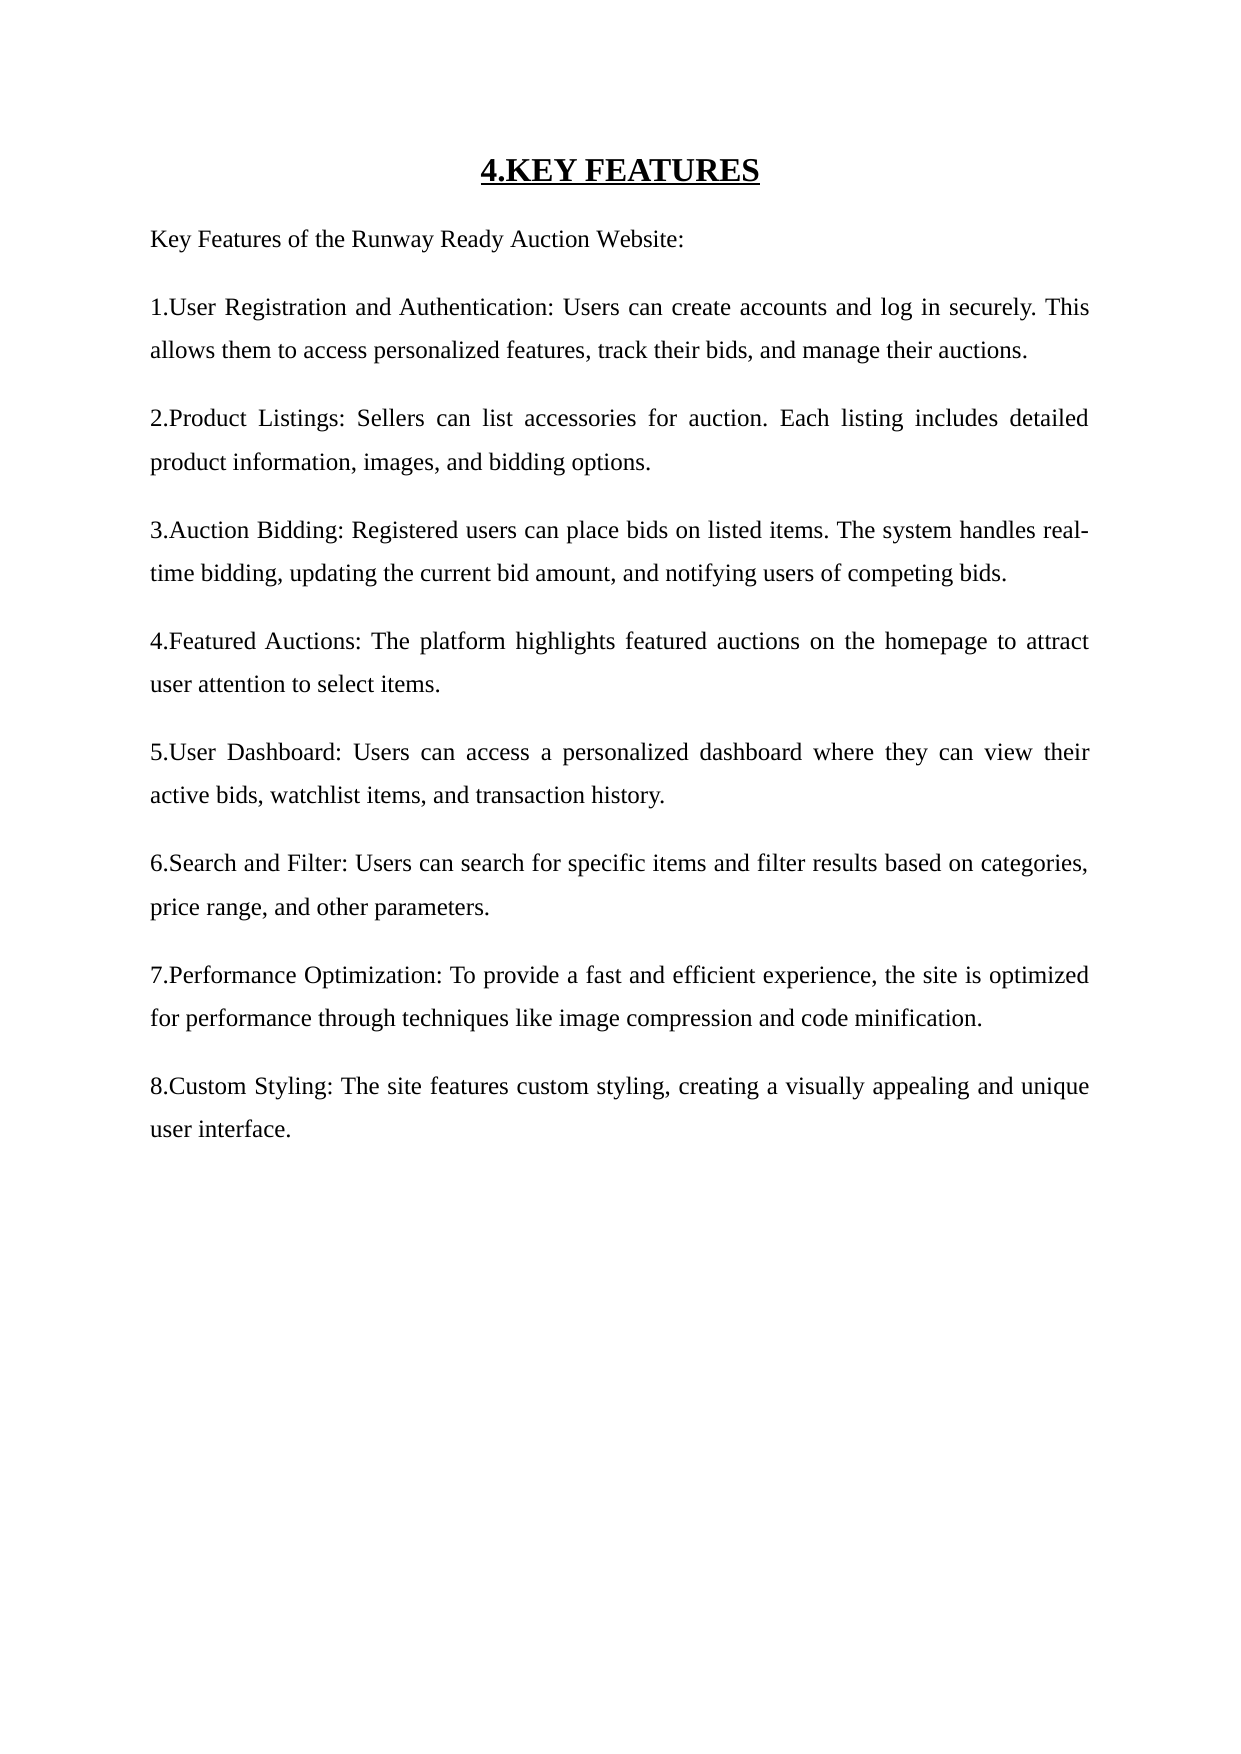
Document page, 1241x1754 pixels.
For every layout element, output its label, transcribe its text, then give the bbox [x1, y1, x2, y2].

text 3.Auction Bidding: Registered users can place bids on listed items. The system handles real-time bidding, updating the current bid amount, and notifying users of competing bids. [150, 515, 1090, 587]
text 5.User Dashboard: Users can access a personalized dashboard where they can view their active bids, watchlist items, and transaction history. [150, 737, 1090, 809]
text Key Features of the Runway Ready Auction Website: [150, 224, 1090, 253]
text 8.Custom Styling: The site features custom styling, creating a visually appealing and unique user interface. [150, 1071, 1090, 1143]
text 2.Product Listings: Sellers can list accessories for auction. Each listing includes detailed product information, images, and bidding options. [150, 403, 1090, 475]
text 4.KEY FEATURES [150, 150, 1090, 188]
text 1.User Registration and Authentication: Users can create accounts and log in securely. This allows them to access personalized features, track their bids, and manage their auctions. [150, 292, 1090, 364]
text 4.Featured Auctions: The platform highlights featured auctions on the homepage to attract user attention to select items. [150, 626, 1090, 698]
text 6.Search and Filter: Users can search for specific items and filter results based on categories, price range, and other parameters. [150, 848, 1090, 920]
text 7.Performance Optimization: To provide a fast and efficient experience, the site is optimized for performance through techniques like image compression and code minification. [150, 960, 1090, 1032]
